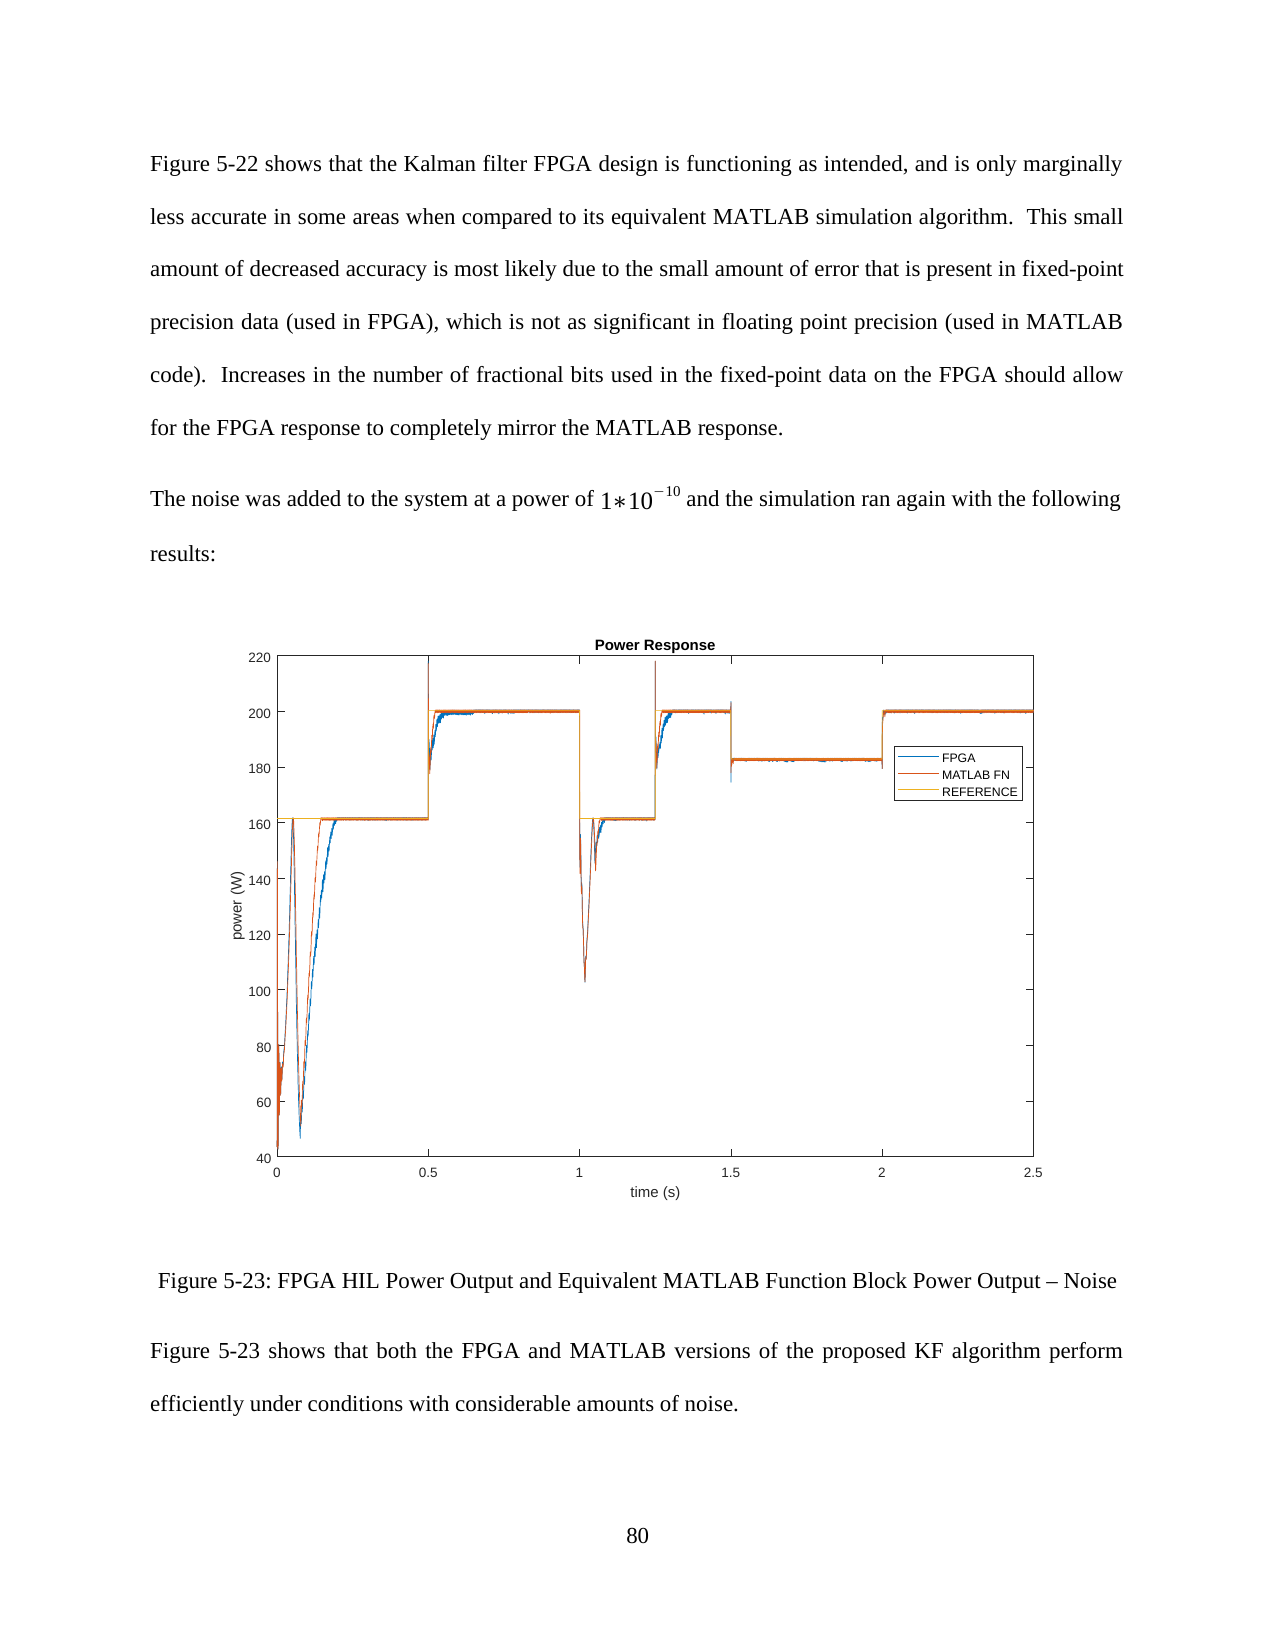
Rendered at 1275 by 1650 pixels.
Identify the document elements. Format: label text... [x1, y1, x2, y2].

text Figure 5-23: FPGA HIL Power Output and Equivalent MATLAB Function Block Power Output – Noise [150, 1267, 1125, 1294]
text Figure 5-22 shows that the Kalman filter FPGA design is functioning as intended, and is only marginally less accurate in some areas when compared to its equivalent MATLAB simulation algorithm. This small amount of decreased accuracy is most likely due to the small amount of error that is present in fixed-point precision data (used in FPGA), which is not as significant in floating point precision (used in MATLAB code). Increases in the number of fractional bits used in the fixed-point data on the FPGA should allow for the FPGA response to completely mirror the MATLAB response. [150, 150, 1125, 440]
text Figure 5-23 shows that both the FPGA and MATLAB versions of the proposed KF algorithm perform efficiently under conditions with considerable amounts of noise. [150, 1337, 1125, 1416]
text The noise was added to the system at a power of and the simulation ran again with the following results: [150, 483, 1125, 567]
